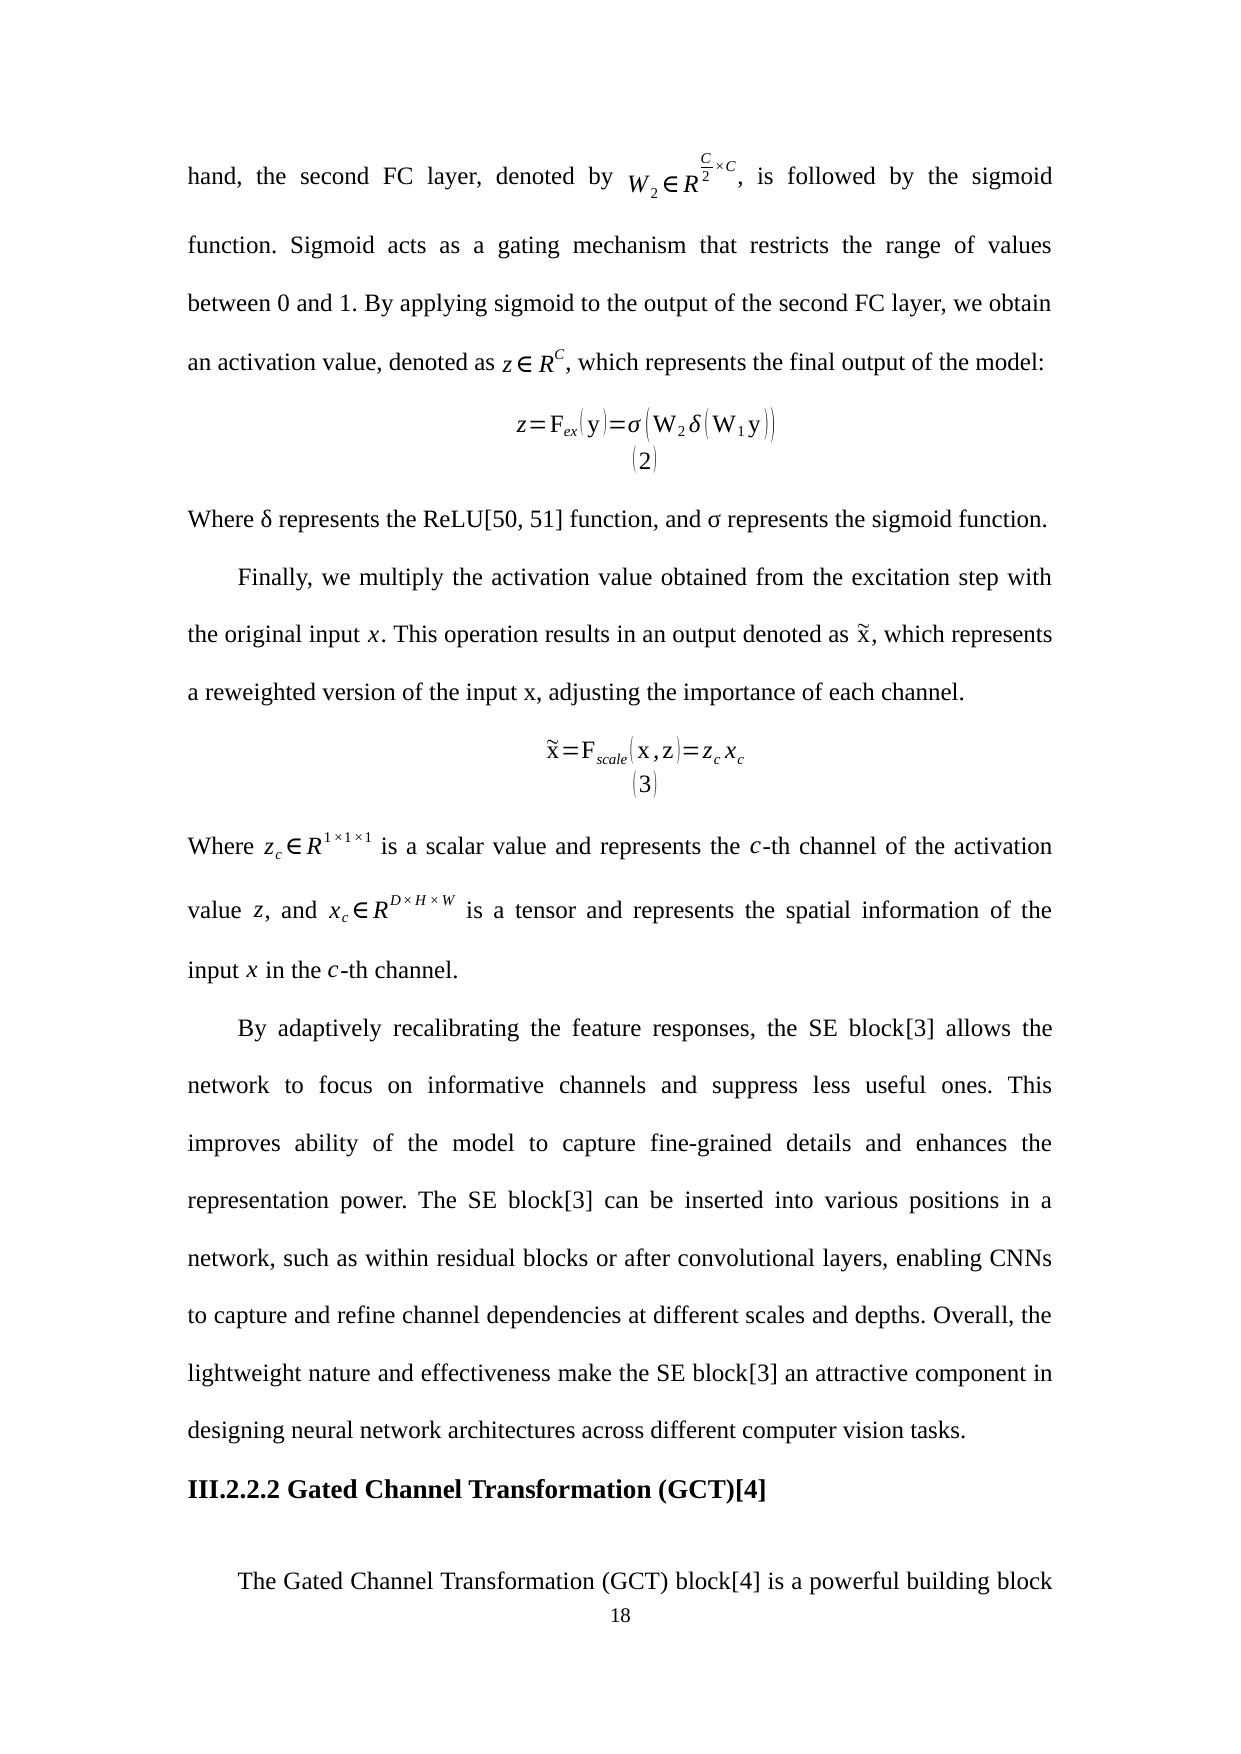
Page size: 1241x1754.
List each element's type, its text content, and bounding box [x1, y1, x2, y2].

text By adaptively recalibrating the feature responses, the SE block[3] allows the network to focus on informative channels and suppress less useful ones. This improves ability of the model to capture fine-grained details and enhances the representation power. The SE block[3] can be inserted into various positions in a network, such as within residual blocks or after convolutional layers, enabling CNNs to capture and refine channel dependencies at different scales and depths. Overall, the lightweight nature and effectiveness make the SE block[3] an attractive component in designing neural network architectures across different computer vision tasks. [187, 1013, 1053, 1444]
text Where is a scalar value and represents the -th channel of the activation value , and is a tensor and represents the spatial information of the input in the -th channel. [187, 828, 1053, 984]
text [187, 150, 1053, 377]
text Where δ represents the ReLU[50, 51] function, and σ represents the sigmoid function. [187, 504, 1053, 533]
text Finally, we multiply the activation value obtained from the excitation step with the original input . This operation results in an output denoted as , which represents a reweighted version of the input x, adjusting the importance of each channel. [187, 562, 1053, 706]
subtitle III.2.2.2 Gated Channel Transformation (GCT)[4] [187, 1473, 1053, 1504]
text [187, 1566, 1053, 1595]
